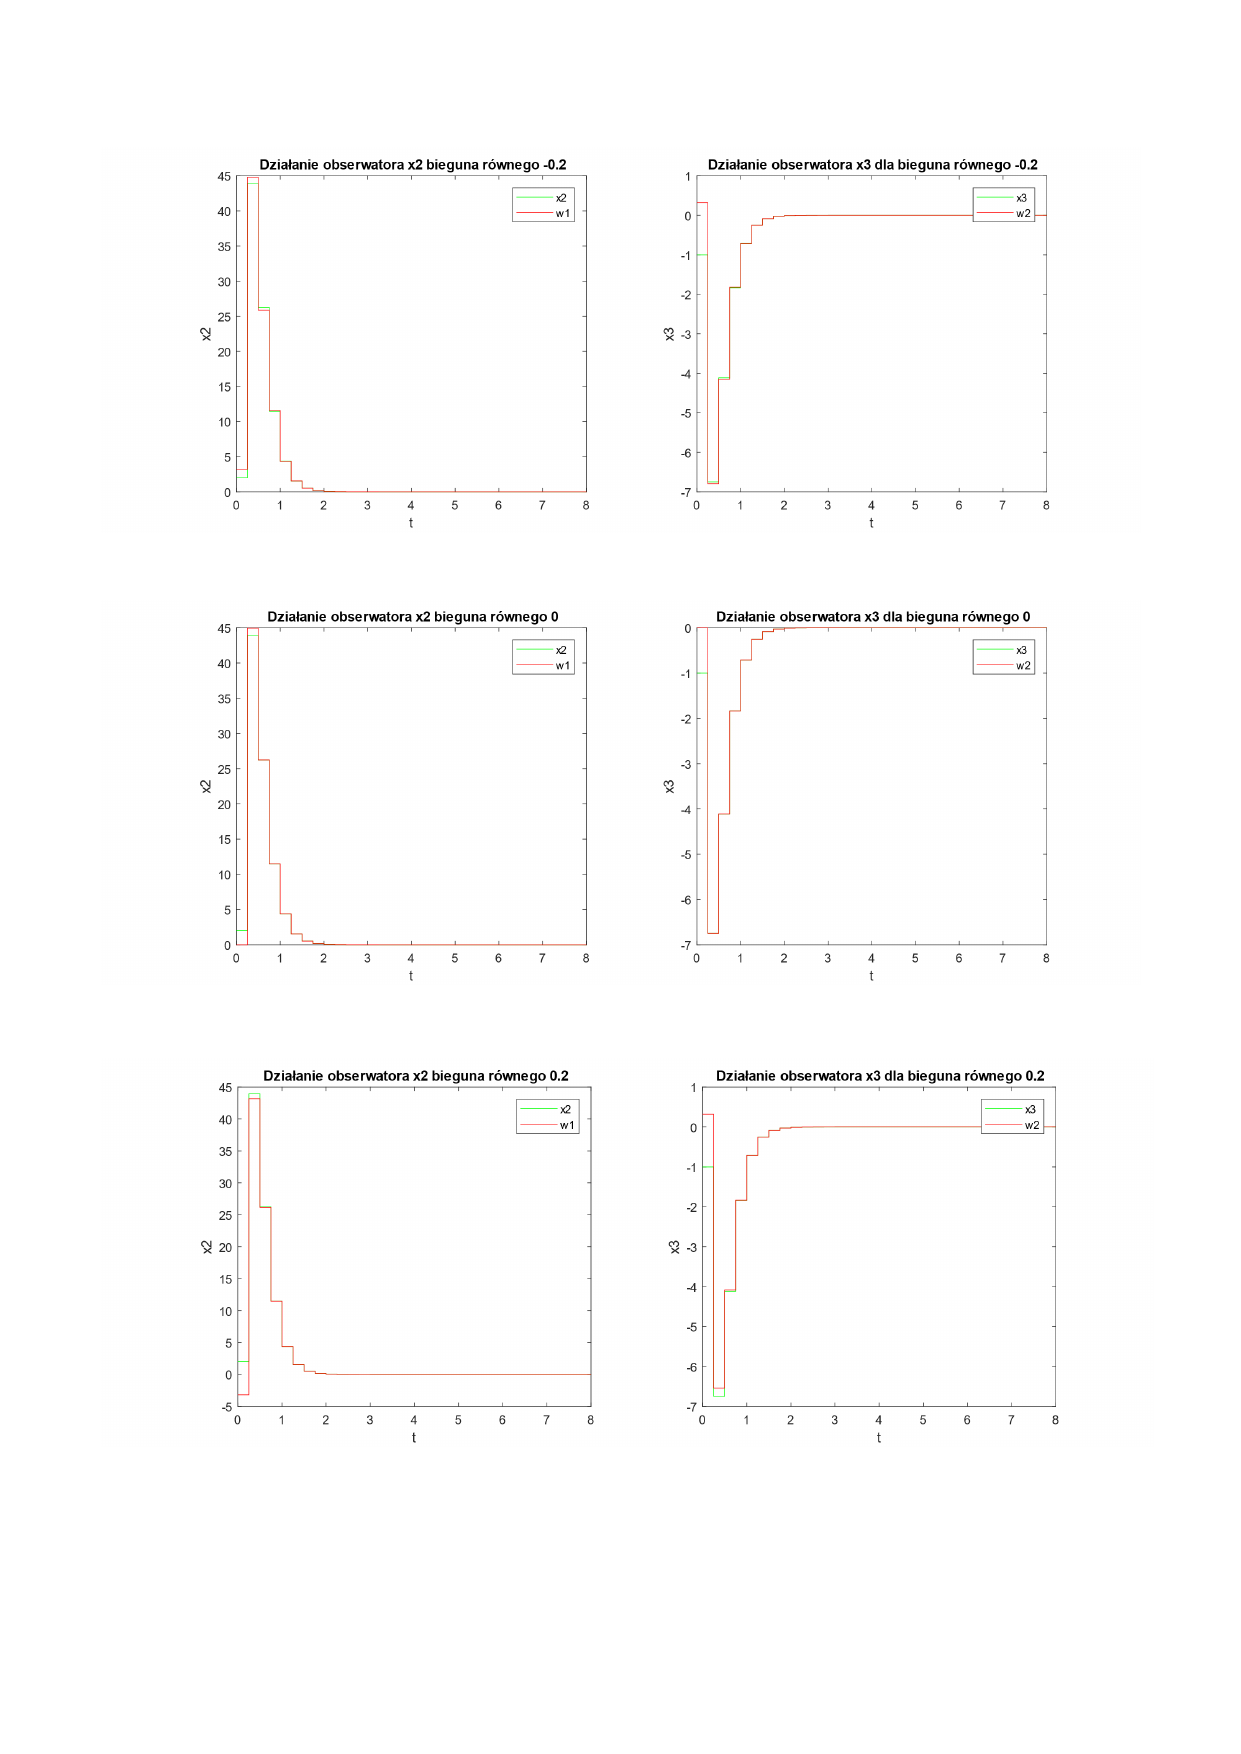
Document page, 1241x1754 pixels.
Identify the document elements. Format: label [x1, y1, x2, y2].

picture [100, 147, 1140, 532]
picture [100, 600, 1140, 985]
picture [100, 1058, 1154, 1446]
